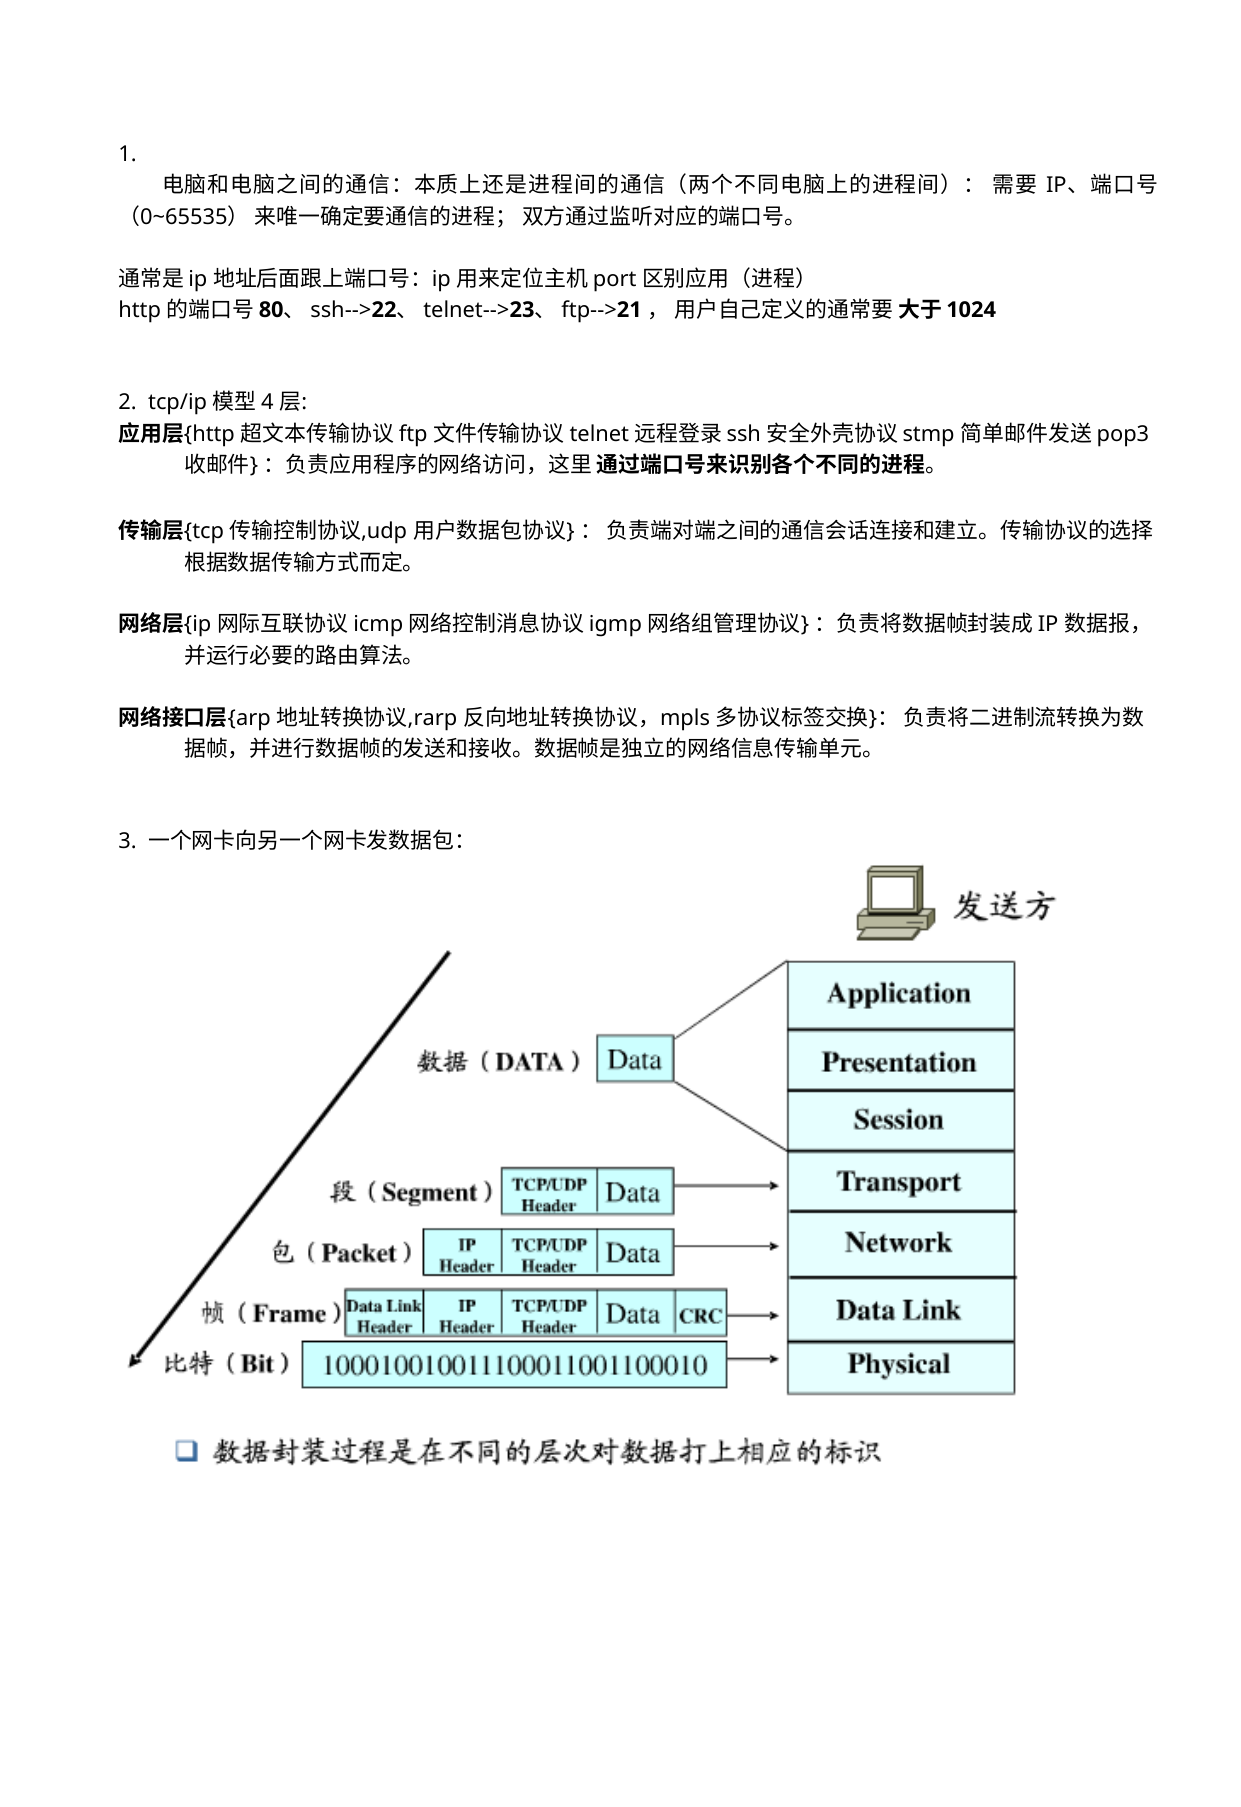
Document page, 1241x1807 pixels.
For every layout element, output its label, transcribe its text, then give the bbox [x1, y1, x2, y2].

text 2. tcp/ip 模型4 层: [118, 384, 1158, 416]
text 网络层{ip 网际互联协议 icmp 网络控制消息协议 igmp 网络组管理协议} ：负责将数据帧封装成IP 数据报，并运行必要的路由算法。 [118, 606, 1158, 670]
text 传输层{tcp 传输控制协议,udp 用户数据包协议} ： 负责端对端之间的通信会话连接和建立。传输协议的选择根据数据传输方式而定。 [118, 513, 1158, 577]
text 应用层{http 超文本传输协议 ftp 文件传输协议 telnet 远程登录ssh 安全外壳协议stmp 简单邮件发送 pop3 收邮件} ：负责应用程序的网络访问，这里 通过端口号来识别各个不同的进程。 [118, 416, 1158, 479]
text http 的端口号80、 ssh-->22、 telnet-->23、 ftp-->21 ， 用户自己定义的通常要 大于1024 [118, 292, 1158, 324]
text 通常是ip 地址后面跟上端口号：ip 用来定位主机 port 区别应用（进程） [118, 261, 1158, 292]
text 电脑和电脑之间的通信：本质上还是进程间的通信（两个不同电脑上的进程间）： 需要IP、端口号（0~65535） 来唯一确定要通信的进程； 双方通过监听对应的端口号。 [118, 167, 1158, 231]
text 3. 一个网卡向另一个网卡发数据包： [118, 823, 1158, 854]
text 网络接口层{arp 地址转换协议,rarp 反向地址转换协议，mpls 多协议标签交换}： 负责将二进制流转换为数据帧，并进行数据帧的发送和接收。数据帧是独立的网络信息传输单元。 [118, 699, 1158, 763]
text 1. [118, 137, 1158, 167]
